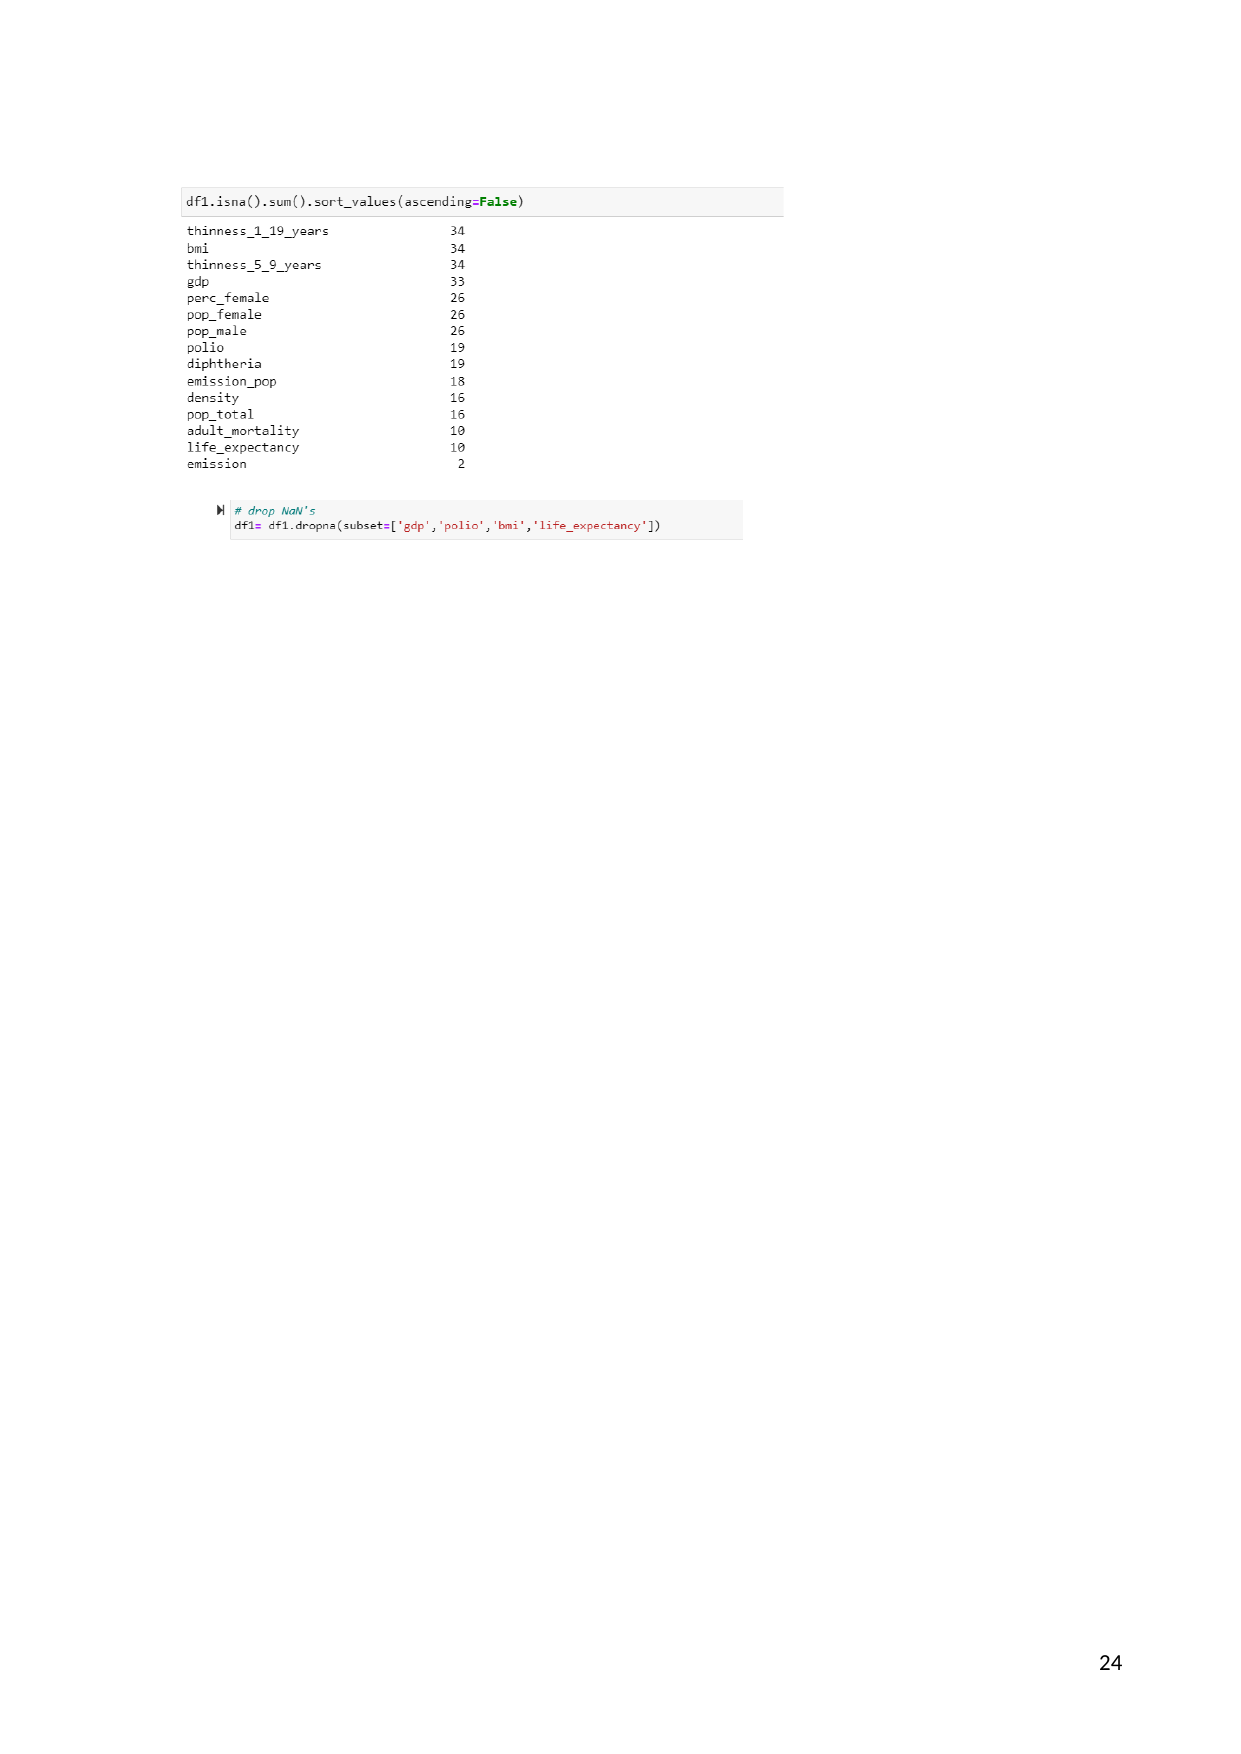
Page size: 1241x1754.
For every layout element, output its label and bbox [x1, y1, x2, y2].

picture [216, 500, 743, 540]
picture [177, 177, 784, 474]
